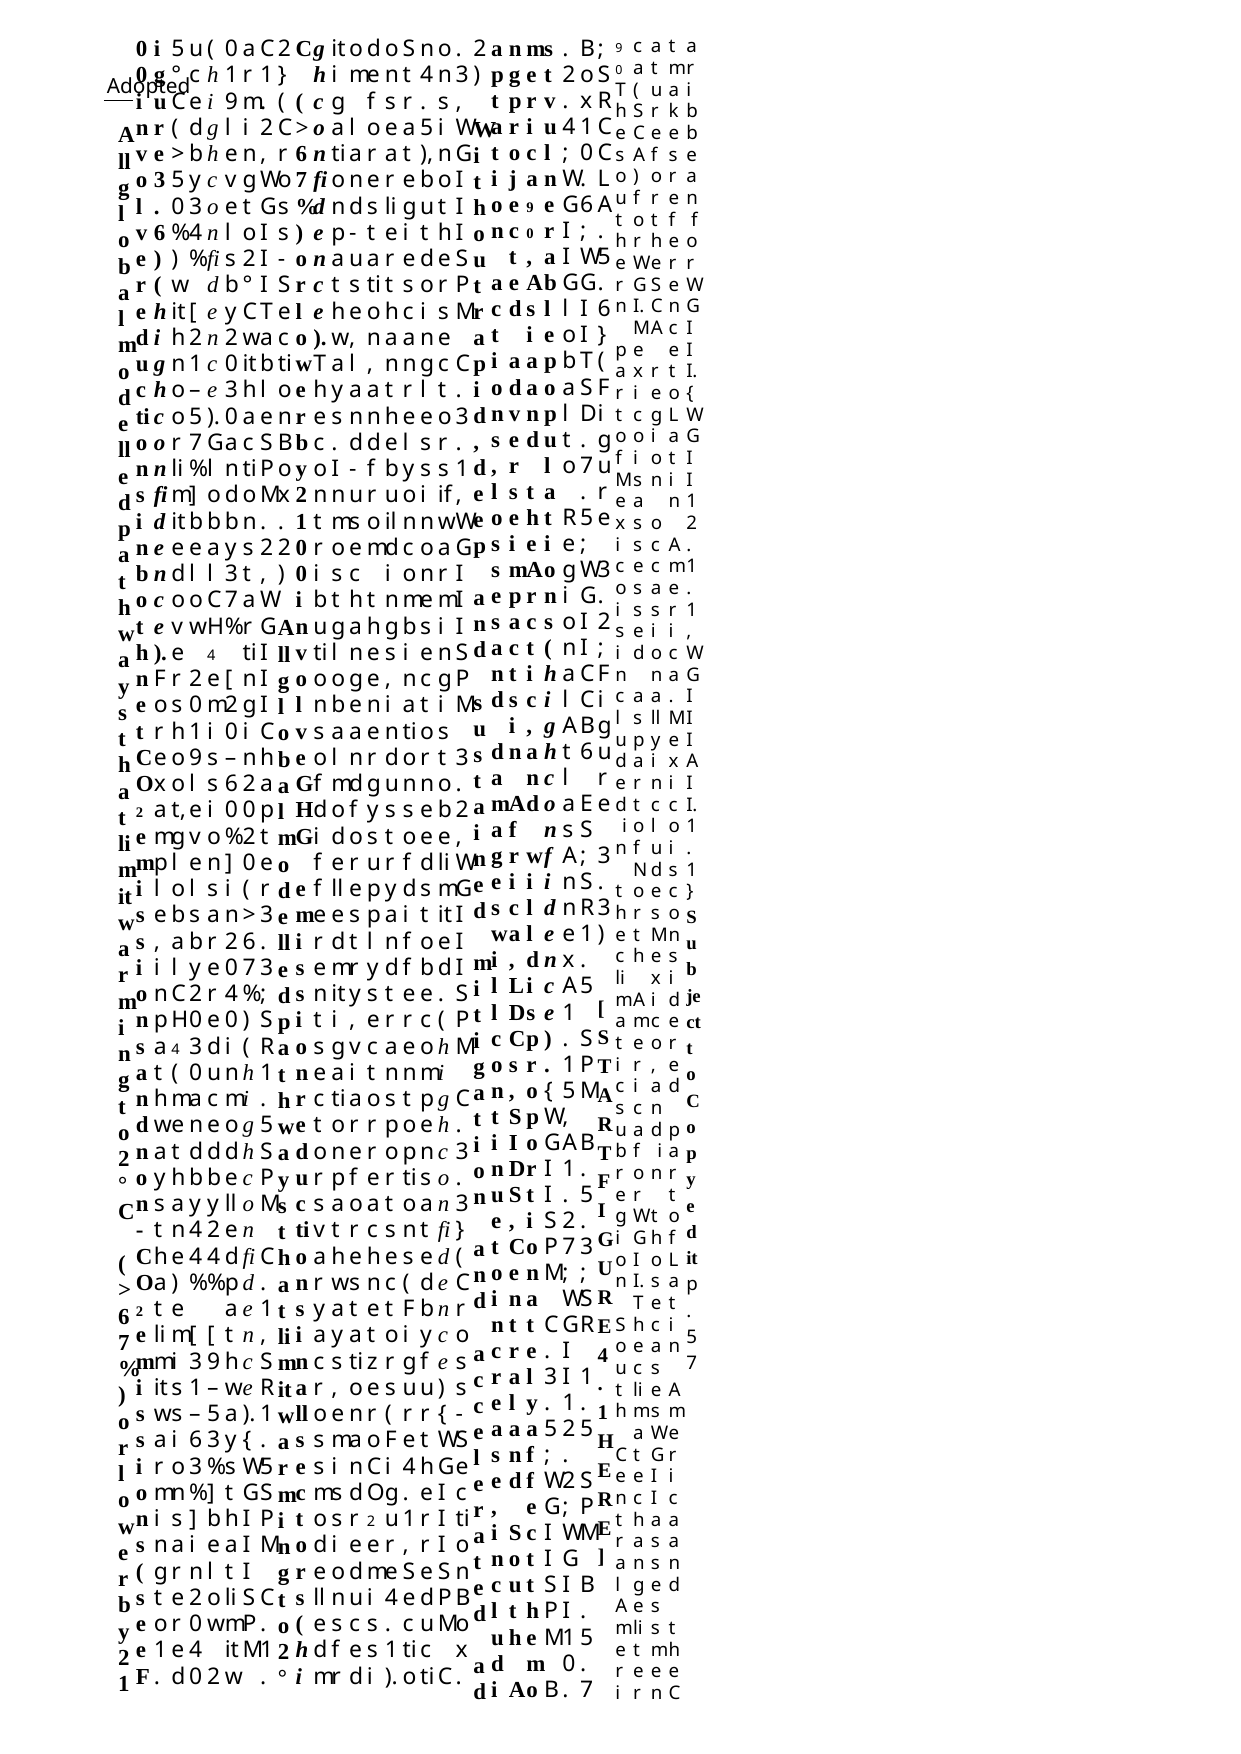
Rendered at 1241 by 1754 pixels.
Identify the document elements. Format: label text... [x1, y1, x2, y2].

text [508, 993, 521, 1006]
text [START FIGURE 4.1 HERE] [597, 1125, 612, 1303]
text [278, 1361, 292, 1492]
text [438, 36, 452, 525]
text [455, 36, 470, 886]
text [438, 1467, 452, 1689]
text Subject to Copyedit p.57 [686, 902, 701, 1375]
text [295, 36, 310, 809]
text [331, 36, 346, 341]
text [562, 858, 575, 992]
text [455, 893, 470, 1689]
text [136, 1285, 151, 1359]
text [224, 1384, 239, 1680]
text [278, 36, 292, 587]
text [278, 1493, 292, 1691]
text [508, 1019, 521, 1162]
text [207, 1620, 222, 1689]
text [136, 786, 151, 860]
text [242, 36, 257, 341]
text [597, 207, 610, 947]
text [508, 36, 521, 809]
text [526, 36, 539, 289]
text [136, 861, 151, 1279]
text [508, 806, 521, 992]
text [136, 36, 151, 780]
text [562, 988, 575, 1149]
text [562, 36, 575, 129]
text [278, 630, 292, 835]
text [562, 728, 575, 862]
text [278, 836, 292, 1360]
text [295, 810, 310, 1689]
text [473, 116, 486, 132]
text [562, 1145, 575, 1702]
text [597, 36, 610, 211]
table_header Adopted [104, 71, 133, 100]
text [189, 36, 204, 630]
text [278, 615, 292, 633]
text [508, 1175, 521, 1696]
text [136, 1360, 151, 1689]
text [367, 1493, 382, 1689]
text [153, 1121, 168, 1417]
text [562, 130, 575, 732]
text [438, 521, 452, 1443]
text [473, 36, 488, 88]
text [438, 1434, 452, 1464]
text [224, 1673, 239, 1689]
text [START FIGURE 4.1 HERE] [597, 1298, 612, 1440]
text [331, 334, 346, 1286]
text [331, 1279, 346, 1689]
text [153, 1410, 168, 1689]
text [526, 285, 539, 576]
text [START FIGURE 4.1 HERE] [597, 996, 612, 1130]
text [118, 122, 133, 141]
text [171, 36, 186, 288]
